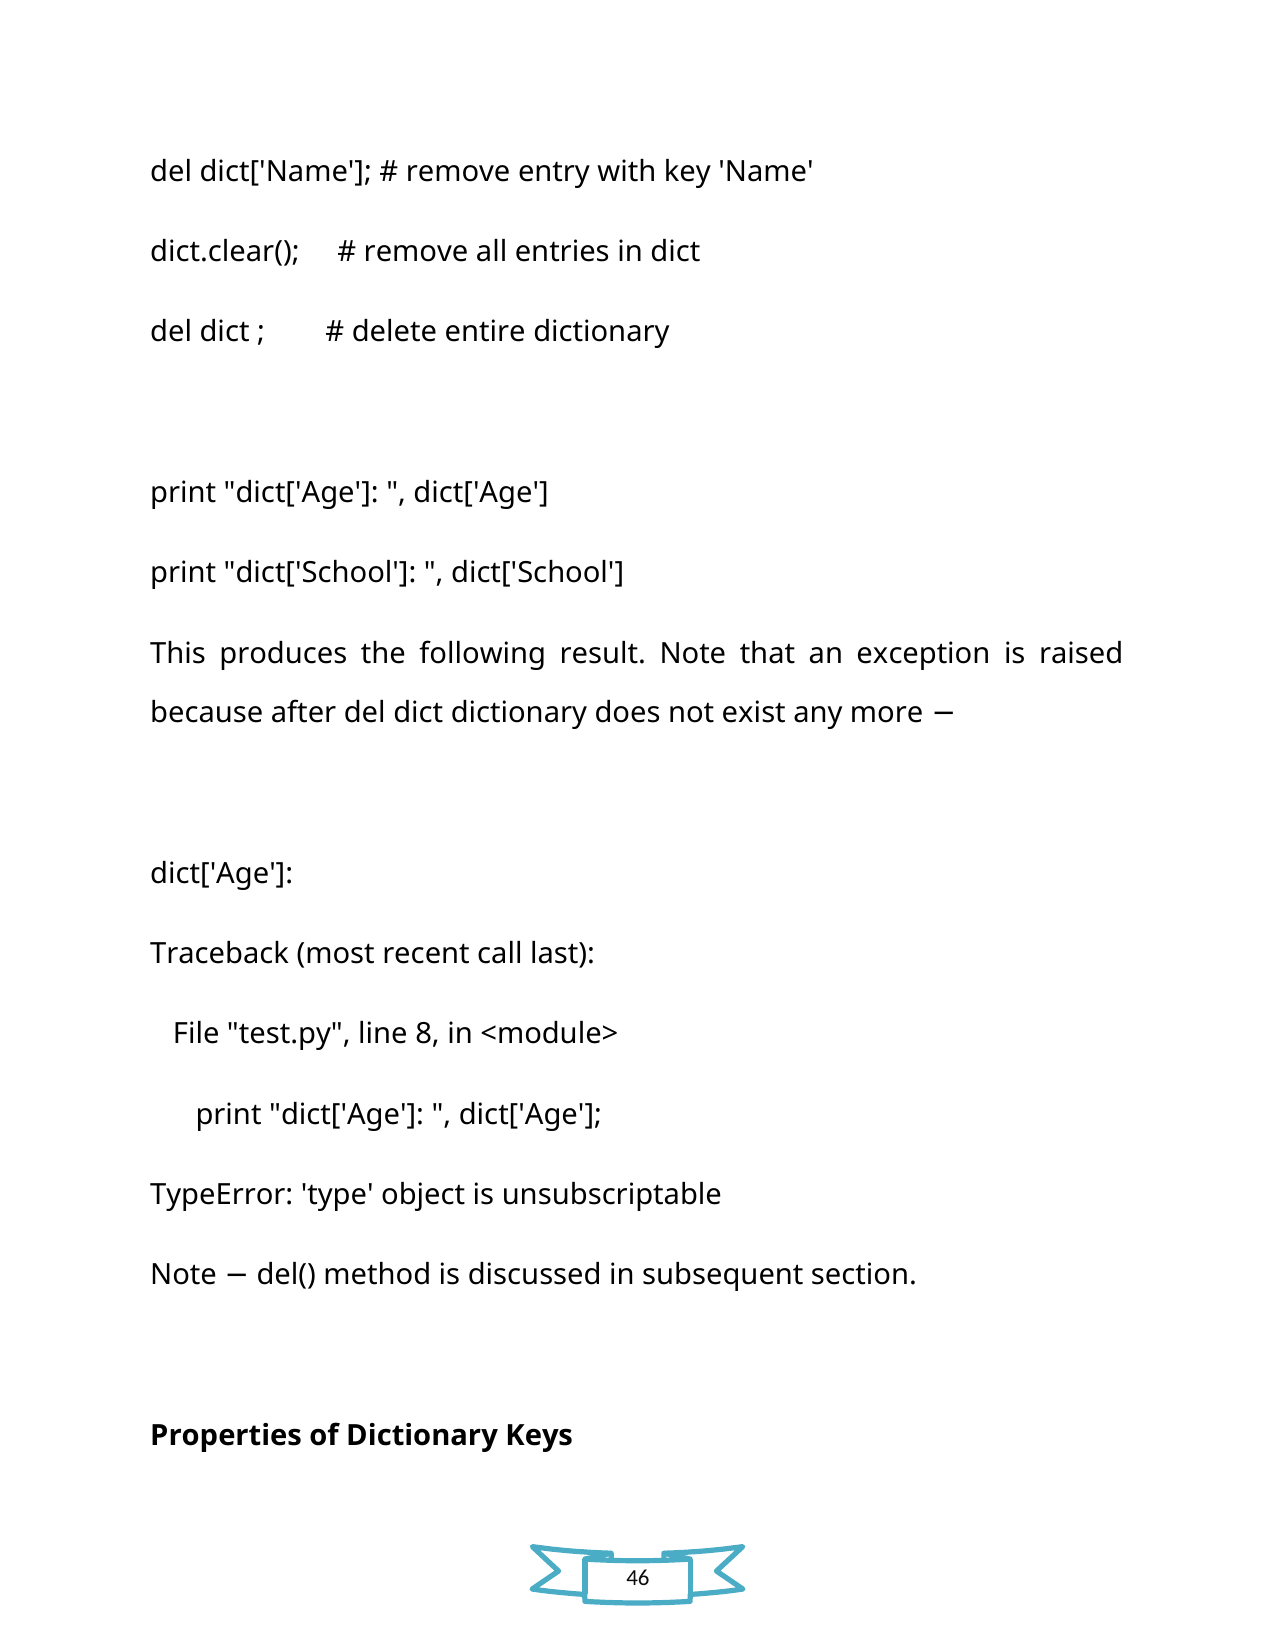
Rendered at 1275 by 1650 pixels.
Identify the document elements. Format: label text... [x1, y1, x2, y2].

text print "dict['School']: ", dict['School'] [150, 552, 1125, 591]
text dict['Age']: [150, 852, 1125, 892]
text This produces the following result. Note that an exception is raised because after del dict dictionary does not exist any more − [150, 632, 1125, 731]
text TypeError: 'type' object is unsubscriptable [150, 1173, 1125, 1213]
text print "dict['Age']: ", dict['Age']; [150, 1093, 1125, 1133]
text dict.clear(); # remove all entries in dict [150, 230, 1125, 270]
text Properties of Dictionary Keys [150, 1414, 1125, 1454]
text del dict ; # delete entire dictionary [150, 311, 1125, 350]
text Note − del() method is discussed in subsequent section. [150, 1253, 1125, 1293]
text Traceback (most recent call last): [150, 932, 1125, 972]
text print "dict['Age']: ", dict['Age'] [150, 471, 1125, 511]
text File "test.py", line 8, in <module> [150, 1013, 1125, 1052]
text del dict['Name']; # remove entry with key 'Name' [150, 150, 1125, 190]
